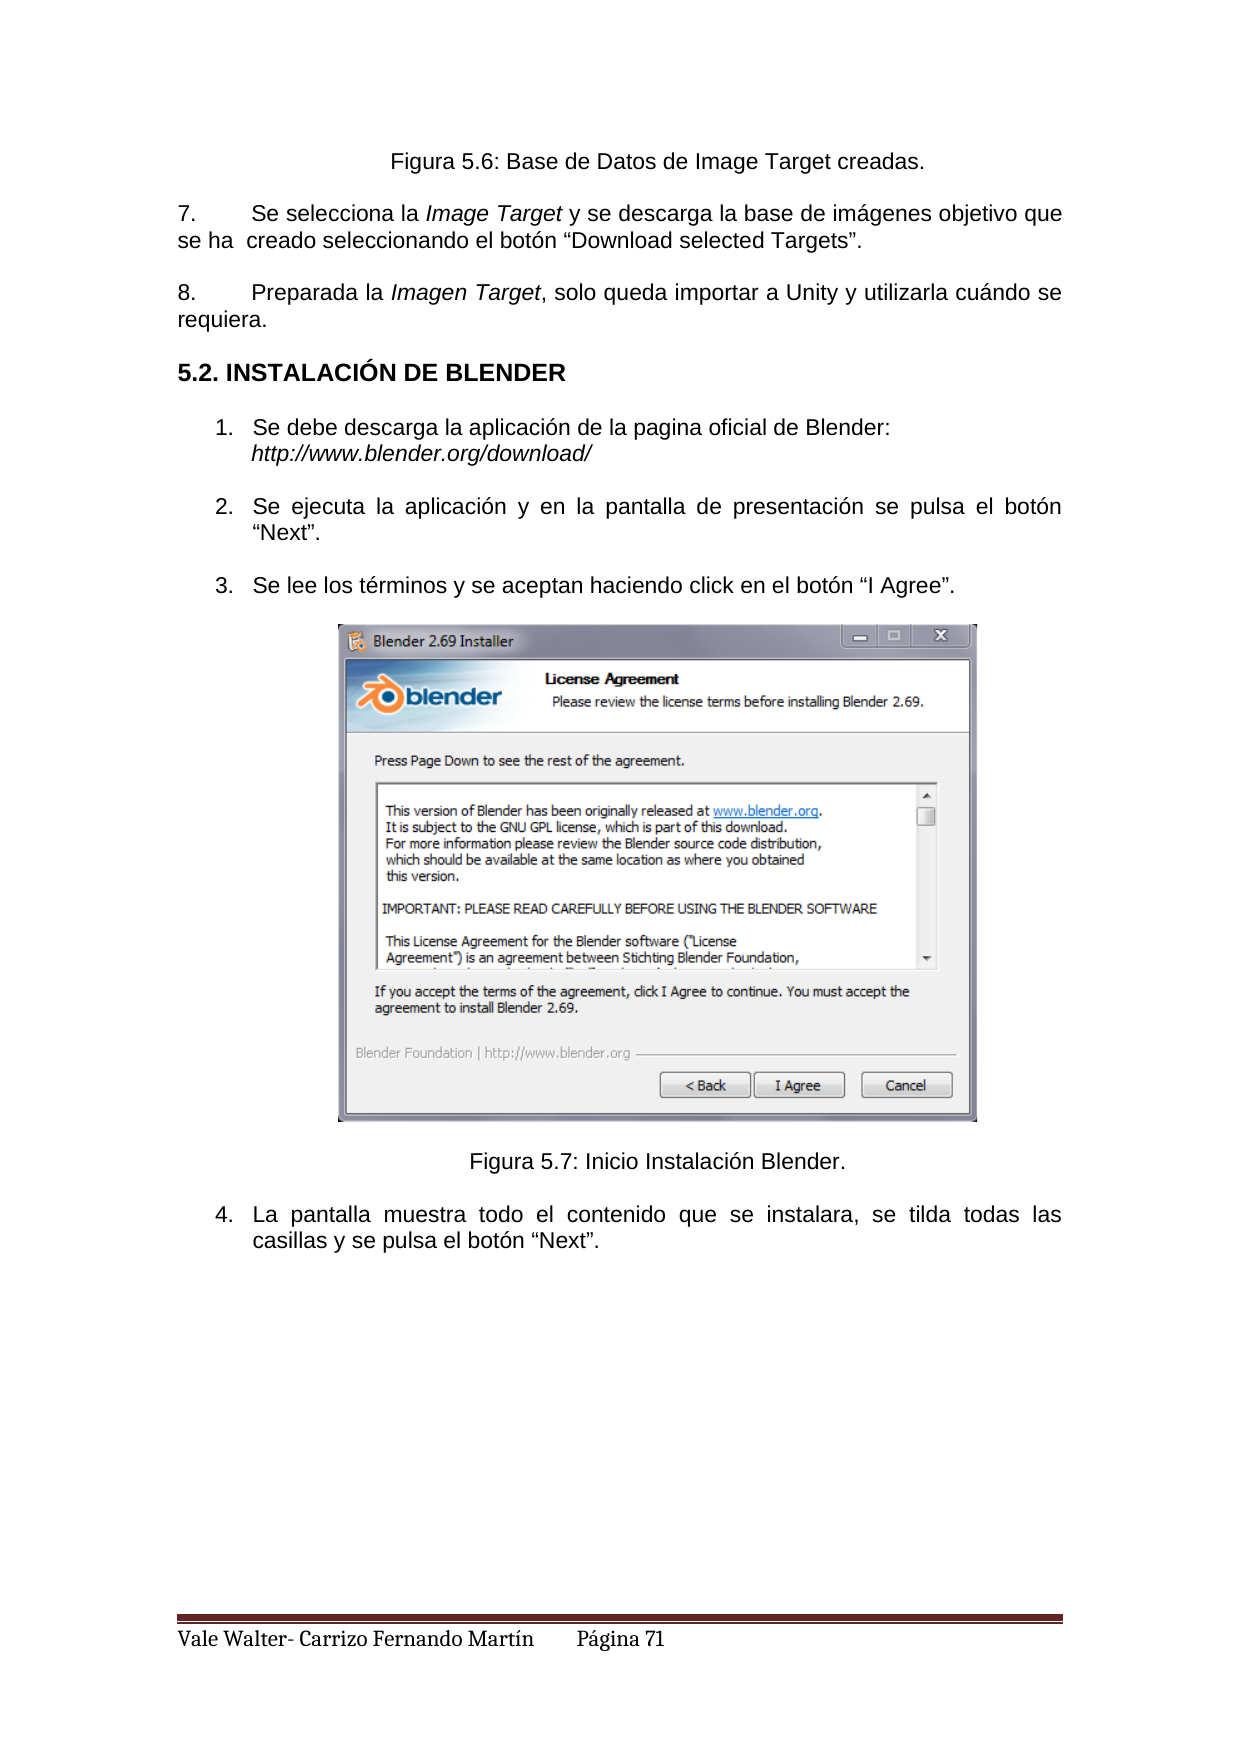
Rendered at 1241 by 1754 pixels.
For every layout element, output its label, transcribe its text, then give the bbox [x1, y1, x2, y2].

text 5.2. INSTALACIÓN DE BLENDER [177, 358, 1063, 387]
text Figura 5.6: Base de Datos de Image Target creadas. [252, 148, 1063, 174]
picture [338, 624, 978, 1122]
list Se ejecuta la aplicación y en la pantalla de presentación se pulsa el botón “Next”. [215, 493, 1063, 545]
list La pantalla muestra todo el contenido que se instalara, se tilda todas las casillas y se pulsa el botón “Next”. [215, 1201, 1063, 1253]
text Figura 5.7: Inicio Instalación Blender. [252, 1148, 1063, 1174]
list Se debe descarga la aplicación de la pagina oficial de Blender: [215, 413, 1063, 440]
text http://www.blender.org/download/ [251, 440, 1063, 466]
list Se selecciona la Image Target y se descarga la base de imágenes objetivo que se ha creado seleccionando el botón “Download selected Targets”. [177, 200, 1063, 253]
list Preparada la Imagen Target, solo queda importar a Unity y utilizarla cuándo se requiera. [177, 279, 1063, 332]
list Se lee los términos y se aceptan haciendo click en el botón “I Agree”. [215, 572, 1063, 598]
